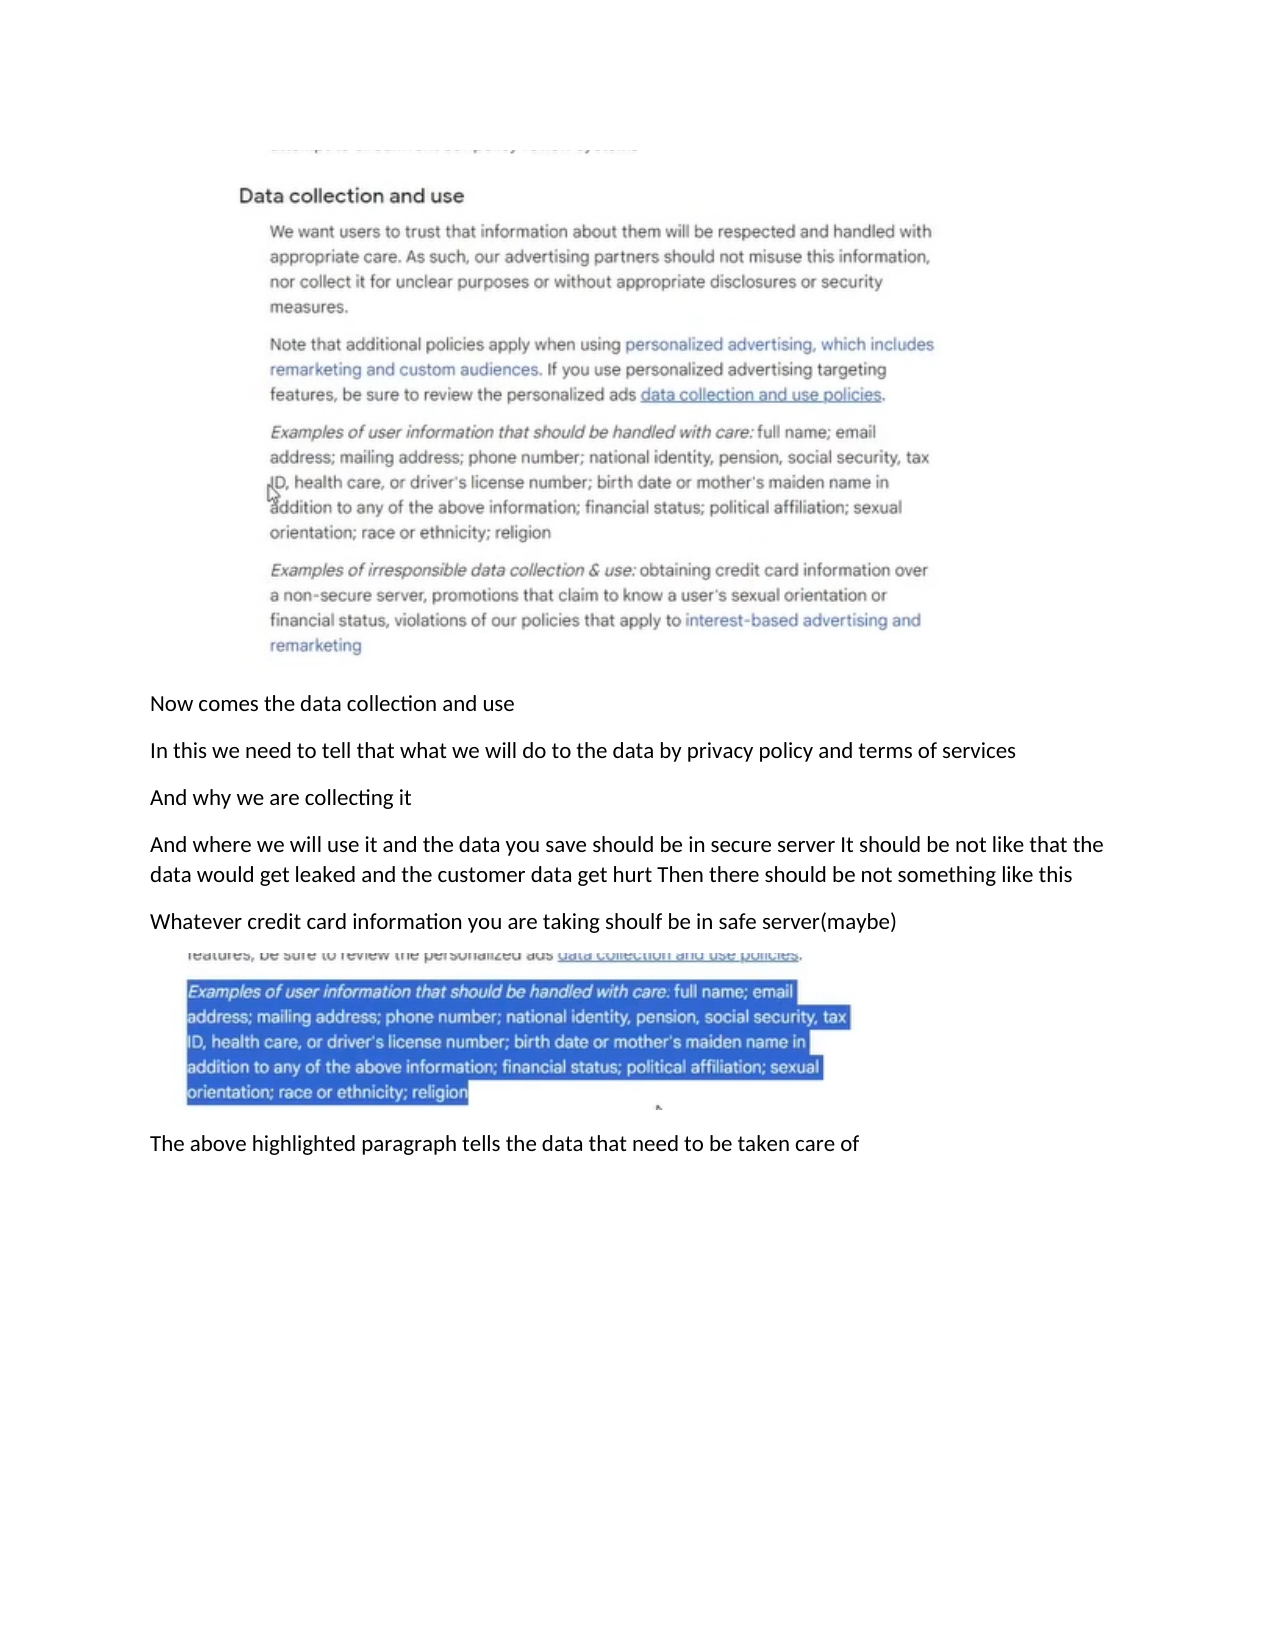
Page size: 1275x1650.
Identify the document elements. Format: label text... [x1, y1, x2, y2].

text Whatever credit card information you are taking shoulf be in safe server(maybe) [150, 907, 1125, 935]
picture [150, 953, 886, 1110]
text Now comes the data collection and use [150, 689, 1125, 717]
text In this we need to tell that what we will do to the data by privacy policy and terms of services [150, 736, 1125, 764]
picture [150, 150, 991, 671]
text And why we are collecting it [150, 783, 1125, 811]
text The above highlighted paragraph tells the data that need to be taken care of [150, 1129, 1125, 1157]
text And where we will use it and the data you save should be in secure server It should be not like that the data would get leaked and the customer data get hurt Then there should be not something like this [150, 830, 1125, 888]
